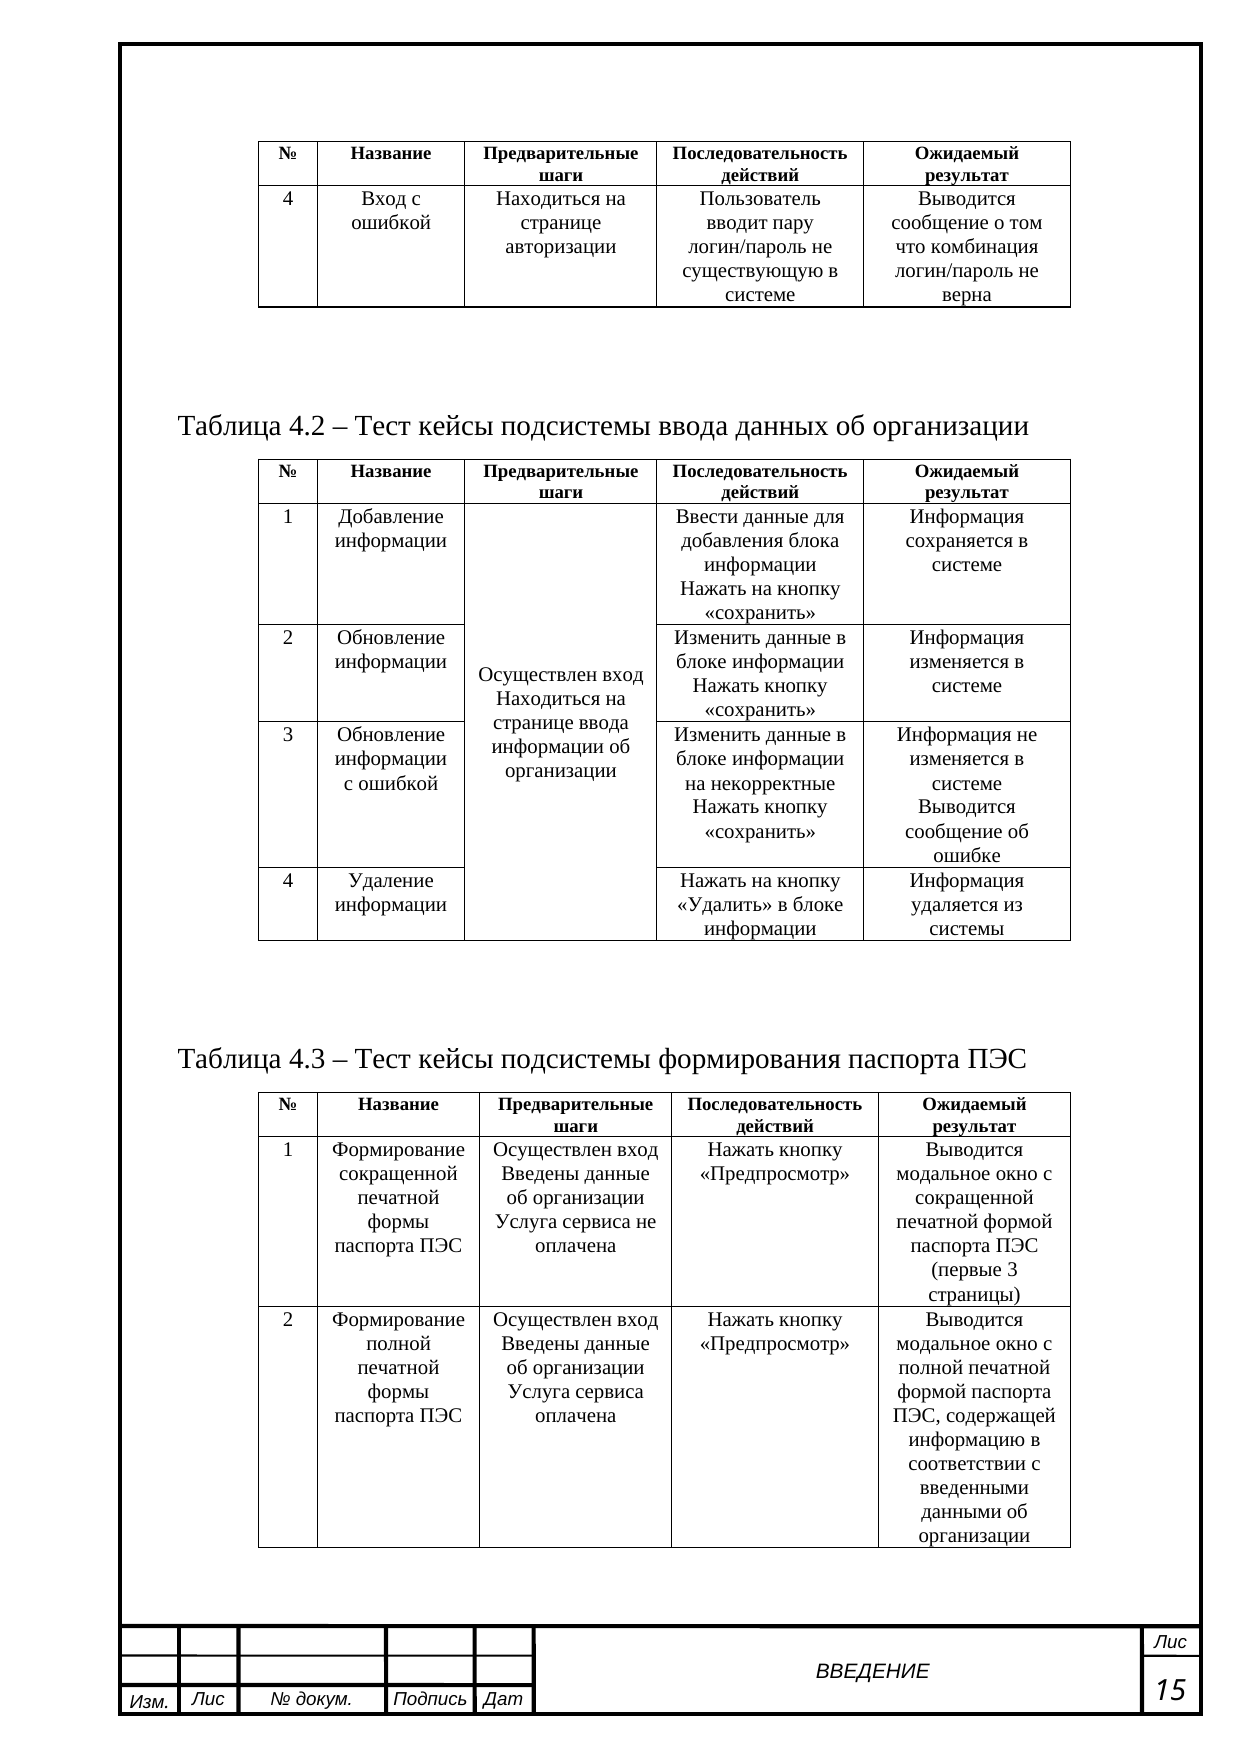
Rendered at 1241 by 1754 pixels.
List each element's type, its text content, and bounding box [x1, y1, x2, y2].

table_cell Пользователь вводит пару логин/пароль не существующую в системе [657, 186, 863, 306]
table_cell Вход с ошибкой [318, 186, 464, 306]
table_cell Информация изменяется в системе [864, 625, 1070, 721]
table_cell Находиться на странице авторизации [465, 186, 656, 306]
table_header Название [318, 142, 464, 185]
table_cell Обновление информации с ошибкой [318, 722, 464, 867]
table_cell 4 [259, 868, 317, 940]
table_cell 2 [259, 625, 317, 721]
table_cell Осуществлен вход Находиться на странице ввода информации об организации [465, 504, 656, 940]
table_cell 3 [259, 722, 317, 867]
table_cell Ввести данные для добавления блока информации Нажать на кнопку «сохранить» [657, 504, 863, 624]
table_header Название [318, 460, 464, 503]
table_cell Информация удаляется из системы [864, 868, 1070, 940]
table_header Название [318, 1093, 479, 1136]
text Таблица 4.3 – Тест кейсы подсистемы формирования паспорта ПЭС [177, 1042, 1152, 1075]
table_cell Добавление информации [318, 504, 464, 624]
table_header Последовательность действий [672, 1093, 878, 1136]
table_header Предварительные шаги [465, 460, 656, 503]
text Таблица 4.2 – Тест кейсы подсистемы ввода данных об организации [177, 408, 1152, 442]
table_cell Осуществлен вход Введены данные об организации Услуга сервиса оплачена [480, 1307, 671, 1547]
table_cell Информация не изменяется в системе Выводится сообщение об ошибке [864, 722, 1070, 867]
table_cell Изменить данные в блоке информации Нажать кнопку «сохранить» [657, 625, 863, 721]
table_cell 1 [259, 1137, 317, 1306]
table_cell Формирование сокращенной печатной формы паспорта ПЭС [318, 1137, 479, 1306]
table_cell Формирование полной печатной формы паспорта ПЭС [318, 1307, 479, 1547]
table_header Ожидаемый результат [864, 142, 1070, 185]
table_header Последовательность действий [657, 460, 863, 503]
table_cell Информация сохраняется в системе [864, 504, 1070, 624]
table_header Последовательность действий [657, 142, 863, 185]
table_header № [259, 460, 317, 503]
table_header Предварительные шаги [465, 142, 656, 185]
table_cell Нажать кнопку «Предпросмотр» [672, 1307, 878, 1547]
table_cell Нажать кнопку «Предпросмотр» [672, 1137, 878, 1306]
table_cell Выводится модальное окно с сокращенной печатной формой паспорта ПЭС (первые 3 страницы) [879, 1137, 1070, 1306]
table_cell Удаление информации [318, 868, 464, 940]
table_cell Выводится модальное окно с полной печатной формой паспорта ПЭС, содержащей информацию в соответствии с введенными данными об организации [879, 1307, 1070, 1547]
table_header Ожидаемый результат [864, 460, 1070, 503]
table_cell Осуществлен вход Введены данные об организации Услуга сервиса не оплачена [480, 1137, 671, 1306]
table_cell 1 [259, 504, 317, 624]
table_header № [259, 142, 317, 185]
table_header Предварительные шаги [480, 1093, 671, 1136]
table_cell Нажать на кнопку «Удалить» в блоке информации [657, 868, 863, 940]
table_cell Выводится сообщение о том что комбинация логин/пароль не верна [864, 186, 1070, 306]
table_cell Обновление информации [318, 625, 464, 721]
table_cell 2 [259, 1307, 317, 1547]
table_header Ожидаемый результат [879, 1093, 1070, 1136]
table_header № [259, 1093, 317, 1136]
table_cell Изменить данные в блоке информации на некорректные Нажать кнопку «сохранить» [657, 722, 863, 867]
table_cell 4 [259, 186, 317, 306]
